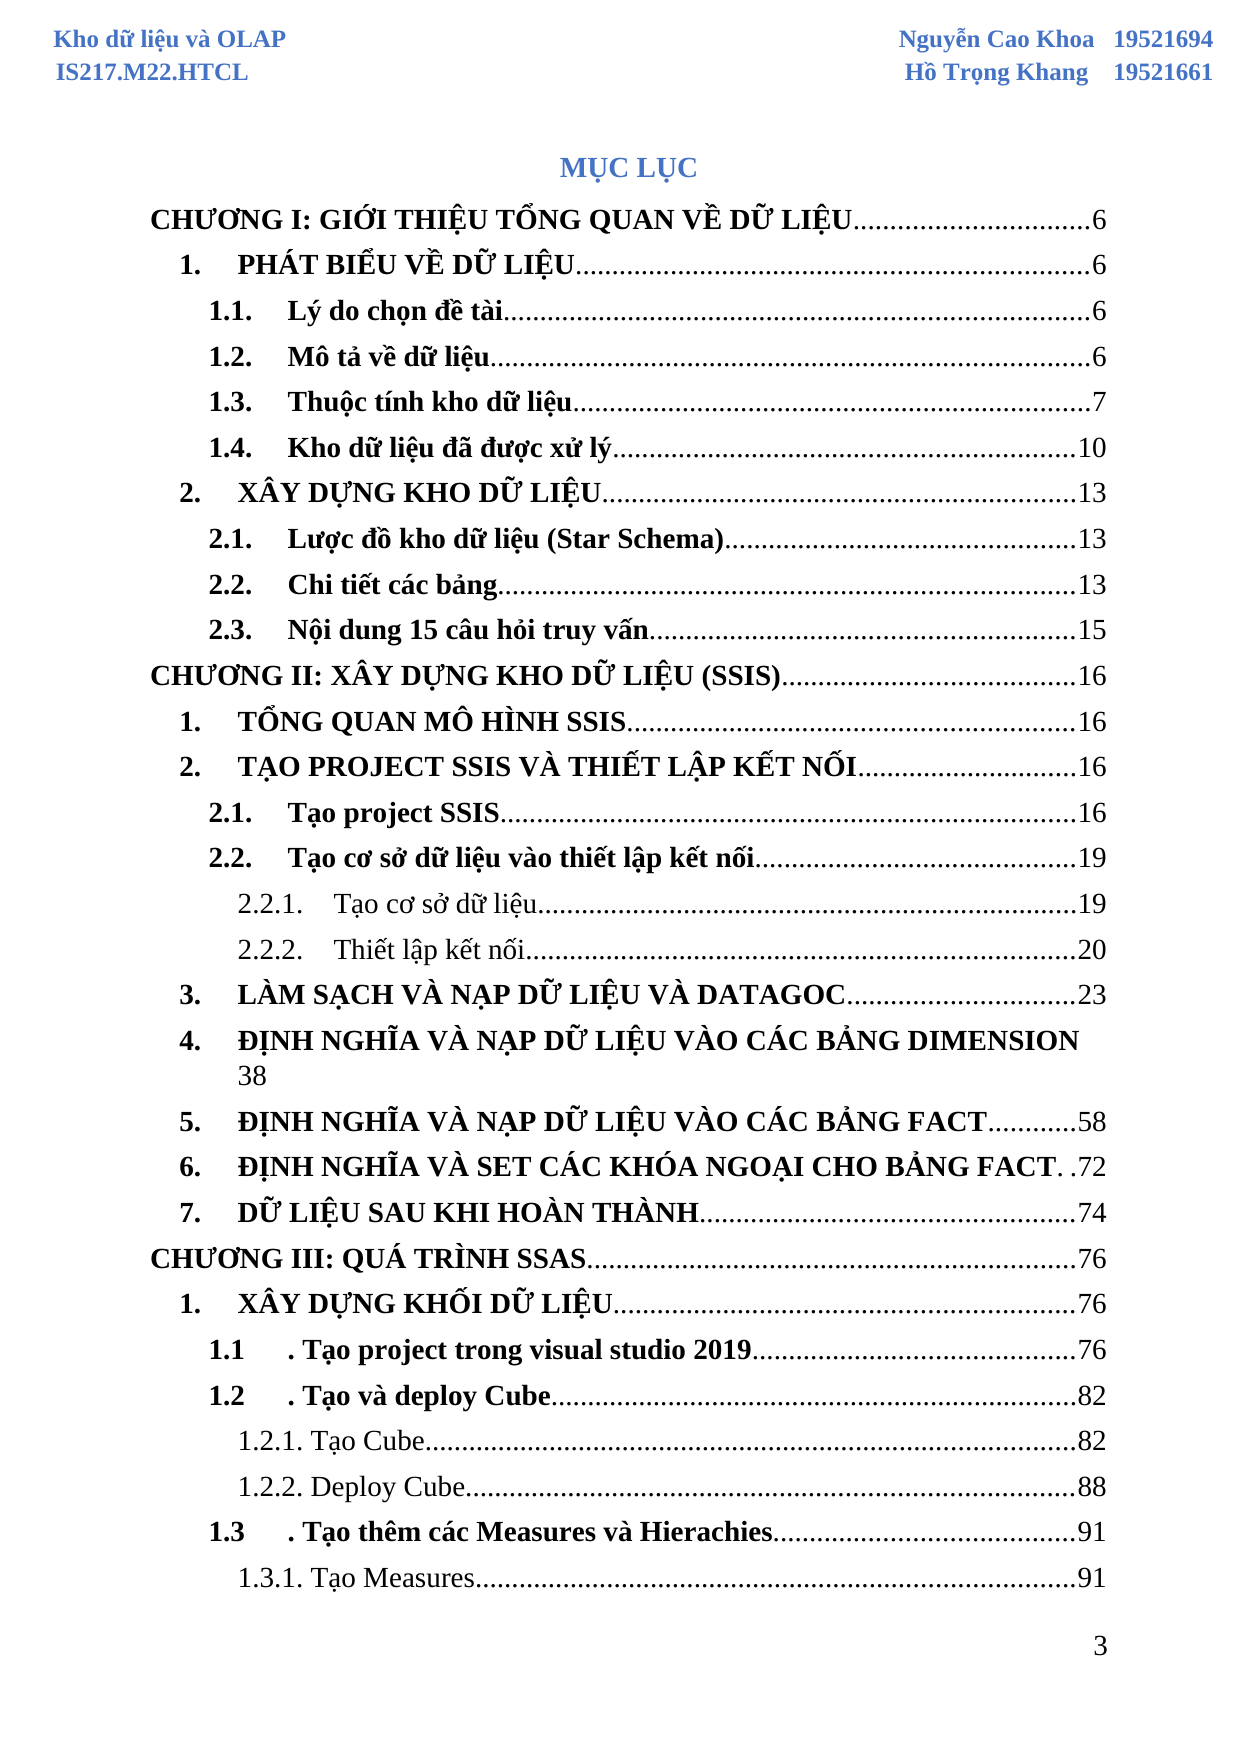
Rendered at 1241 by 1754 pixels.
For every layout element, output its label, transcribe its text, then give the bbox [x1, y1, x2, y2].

text 1.3.1. Tạo Measures 91 [237, 1560, 1107, 1594]
text 1.3 . Tạo thêm các Measures và Hierachies 91 [208, 1514, 1107, 1548]
text 4. ĐỊNH NGHĨA VÀ NẠP DỮ LIỆU VÀO CÁC BẢNG DIMENSION 38 [179, 1023, 1107, 1092]
text 1.2 . Tạo và deploy Cube 82 [208, 1378, 1107, 1411]
text 1. PHÁT BIỂU VỀ DỮ LIỆU 6 [179, 247, 1107, 281]
text MỤC LỤC [150, 150, 1107, 183]
text 1.4. Kho dữ liệu đã được xử lý 10 [208, 430, 1107, 463]
text 6. ĐỊNH NGHĨA VÀ SET CÁC KHÓA NGOẠI CHO BẢNG FACT 72 [179, 1149, 1107, 1183]
text CHƯƠNG I: GIỚI THIỆU TỔNG QUAN VỀ DỮ LIỆU 6 [150, 202, 1107, 235]
text 7. DỮ LIỆU SAU KHI HOÀN THÀNH 74 [179, 1195, 1107, 1229]
text 2. XÂY DỰNG KHO DỮ LIỆU 13 [179, 476, 1107, 509]
text 2. TẠO PROJECT SSIS VÀ THIẾT LẬP KẾT NỐI 16 [179, 749, 1107, 783]
text 2.1. Lược đồ kho dữ liệu (Star Schema) 13 [208, 521, 1107, 555]
text CHƯƠNG III: QUÁ TRÌNH SSAS 76 [150, 1241, 1107, 1274]
text 2.2.1. Tạo cơ sở dữ liệu 19 [237, 886, 1107, 920]
text 2.2. Tạo cơ sở dữ liệu vào thiết lập kết nối 19 [208, 841, 1107, 874]
text 1.3. Thuộc tính kho dữ liệu 7 [208, 384, 1107, 418]
text 1.2. Mô tả về dữ liệu 6 [208, 339, 1107, 372]
text 2.1. Tạo project SSIS 16 [208, 795, 1107, 828]
text 3. LÀM SẠCH VÀ NẠP DỮ LIỆU VÀ DATAGOC 23 [179, 977, 1107, 1011]
text 1.1 . Tạo project trong visual studio 2019 76 [208, 1332, 1107, 1366]
text 5. ĐỊNH NGHĨA VÀ NẠP DỮ LIỆU VÀO CÁC BẢNG FACT 58 [179, 1104, 1107, 1137]
text CHƯƠNG II: XÂY DỰNG KHO DỮ LIỆU (SSIS) 16 [150, 658, 1107, 692]
text 1.1. Lý do chọn đề tài 6 [208, 293, 1107, 327]
text 1. TỔNG QUAN MÔ HÌNH SSIS 16 [179, 704, 1107, 737]
text 1.2.1. Tạo Cube 82 [237, 1423, 1107, 1457]
text 1. XÂY DỰNG KHỐI DỮ LIỆU 76 [179, 1286, 1107, 1320]
text 2.2.2. Thiết lập kết nối 20 [237, 932, 1107, 965]
text 1.2.2. Deploy Cube 88 [237, 1469, 1107, 1502]
text 2.3. Nội dung 15 câu hỏi truy vấn 15 [208, 612, 1107, 646]
text 2.2. Chi tiết các bảng 13 [208, 567, 1107, 600]
